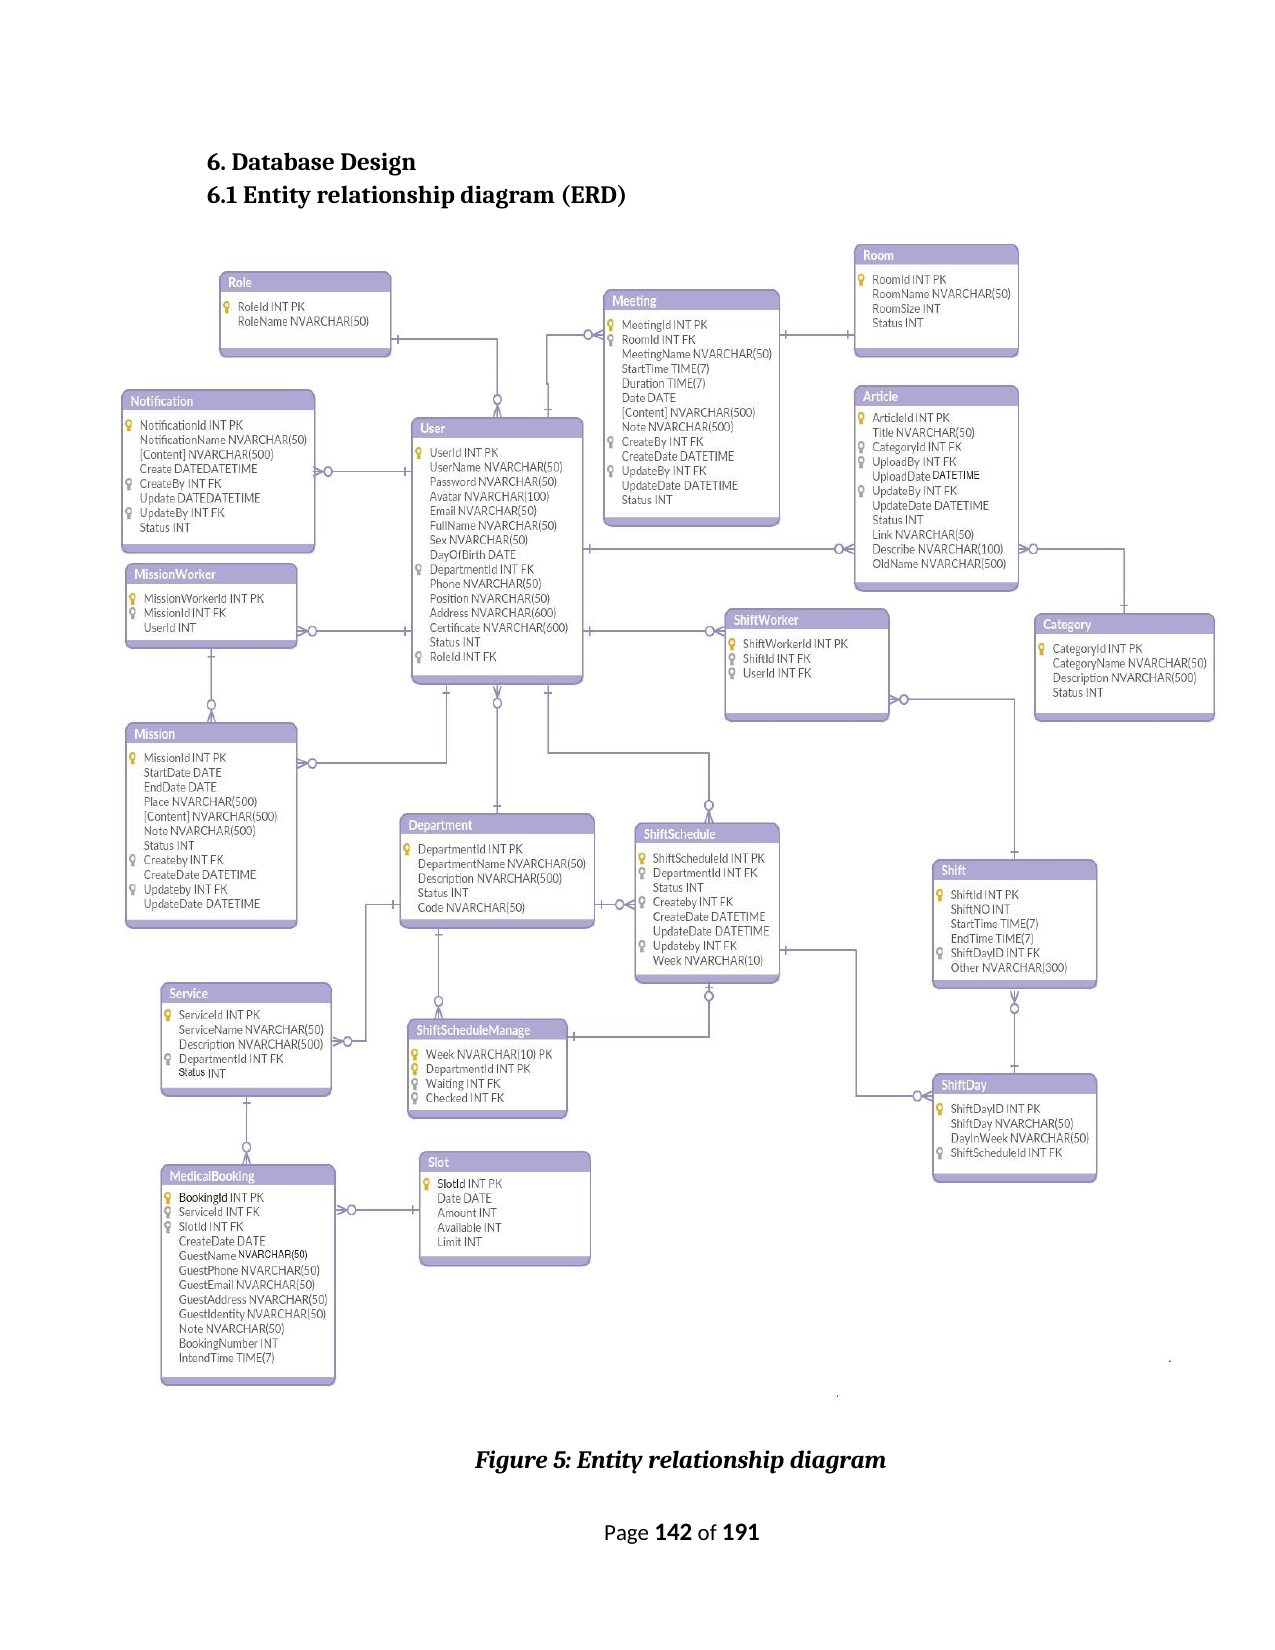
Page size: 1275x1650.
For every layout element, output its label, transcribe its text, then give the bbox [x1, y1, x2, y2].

picture [113, 234, 1221, 1421]
text Figure 5: Entity relationship diagram [207, 1446, 1157, 1474]
text 6. Database Design 6.1 Entity relationship diagram (ERD) [207, 148, 1157, 209]
